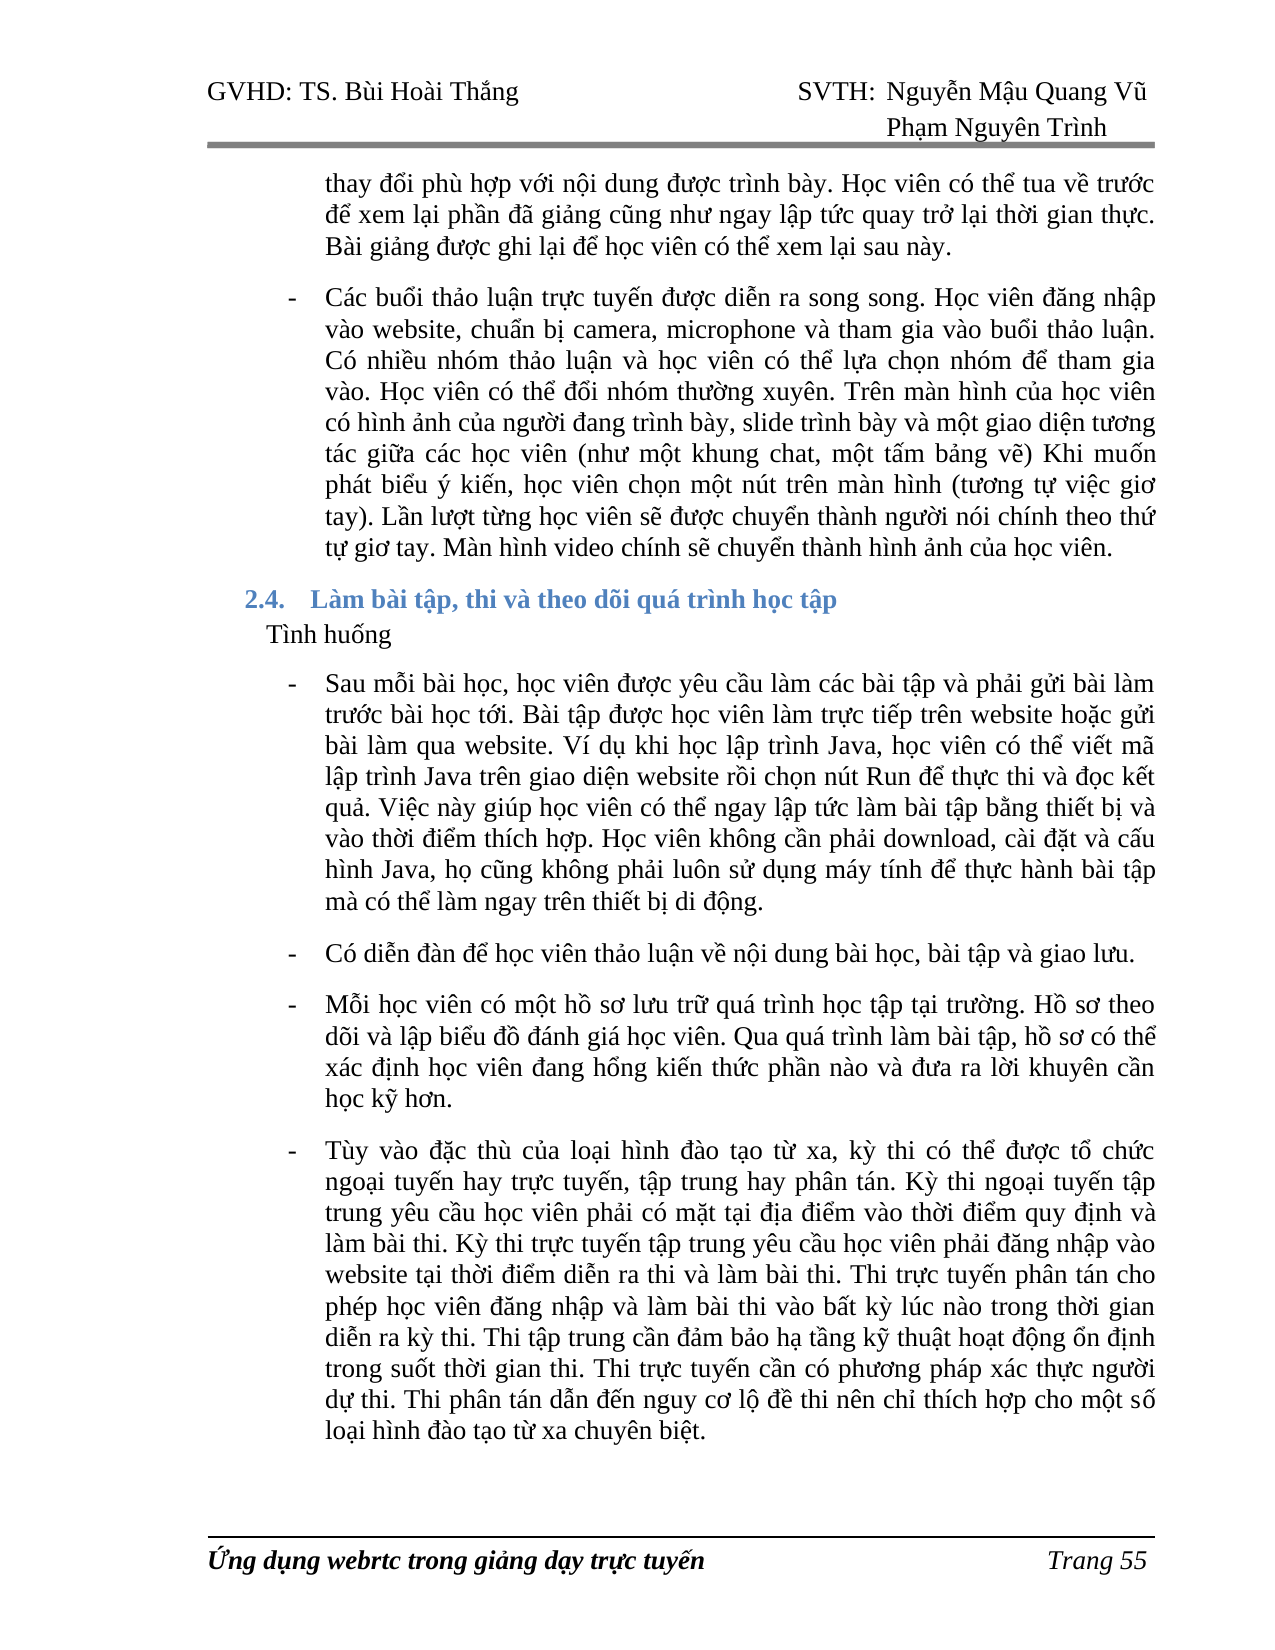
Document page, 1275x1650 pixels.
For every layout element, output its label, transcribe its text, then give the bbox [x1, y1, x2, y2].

text Làm bài tập, thi và theo dõi quá trình học tập [244, 583, 1157, 614]
list Sau mỗi bài học, học viên được yêu cầu làm các bài tập và phải gửi bài làm trước bài học tới. Bài tập được học viên làm trực tiếp trên website hoặc gửi bài làm qua website. Ví dụ khi học lập trình Java, học viên có thể viết mã lập trình Java trên giao diện website rồi chọn nút Run để thực thi và đọc kết quả. Việc này giúp học viên có thể ngay lập tức làm bài tập bằng thiết bị và vào thời điểm thích hợp. Học viên không cần phải download, cài đặt và cấu hình Java, họ cũng không phải luôn sử dụng máy tính để thực hành bài tập mà có thể làm ngay trên thiết bị di động. [288, 667, 1157, 916]
list Tùy vào đặc thù của loại hình đào tạo từ xa, kỳ thi có thể được tổ chức ngoại tuyến hay trực tuyến, tập trung hay phân tán. Kỳ thi ngoại tuyến tập trung yêu cầu học viên phải có mặt tại địa điểm vào thời điểm quy định và làm bài thi. Kỳ thi trực tuyến tập trung yêu cầu học viên phải đăng nhập vào website tại thời điểm diễn ra thi và làm bài thi. Thi trực tuyến phân tán cho phép học viên đăng nhập và làm bài thi vào bất kỳ lúc nào trong thời gian diễn ra kỳ thi. Thi tập trung cần đảm bảo hạ tầng kỹ thuật hoạt động ổn định trong suốt thời gian thi. Thi trực tuyến cần có phương pháp xác thực người dự thi. Thi phân tán dẫn đến nguy cơ lộ đề thi nên chỉ thích hợp cho một số loại hình đào tạo từ xa chuyên biệt. [288, 1134, 1157, 1446]
list Các buổi thảo luận trực tuyến được diễn ra song song. Học viên đăng nhập vào website, chuẩn bị camera, microphone và tham gia vào buổi thảo luận. Có nhiều nhóm thảo luận và học viên có thể lựa chọn nhóm để tham gia vào. Học viên có thể đổi nhóm thường xuyên. Trên màn hình của học viên có hình ảnh của người đang trình bày, slide trình bày và một giao diện tương tác giữa các học viên (như một khung chat, một tấm bảng vẽ) Khi muốn phát biểu ý kiến, học viên chọn một nút trên màn hình (tương tự việc giơ tay). Lần lượt từng học viên sẽ được chuyển thành người nói chính theo thứ tự giơ tay. Màn hình video chính sẽ chuyển thành hình ảnh của học viên. [288, 282, 1157, 562]
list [288, 167, 1157, 261]
text Tình huống [207, 618, 1157, 649]
list Mỗi học viên có một hồ sơ lưu trữ quá trình học tập tại trường. Hồ sơ theo dõi và lập biểu đồ đánh giá học viên. Qua quá trình làm bài tập, hồ sơ có thể xác định học viên đang hổng kiến thức phần nào và đưa ra lời khuyên cần học kỹ hơn. [288, 989, 1157, 1113]
list Có diễn đàn để học viên thảo luận về nội dung bài học, bài tập và giao lưu. [288, 937, 1157, 968]
